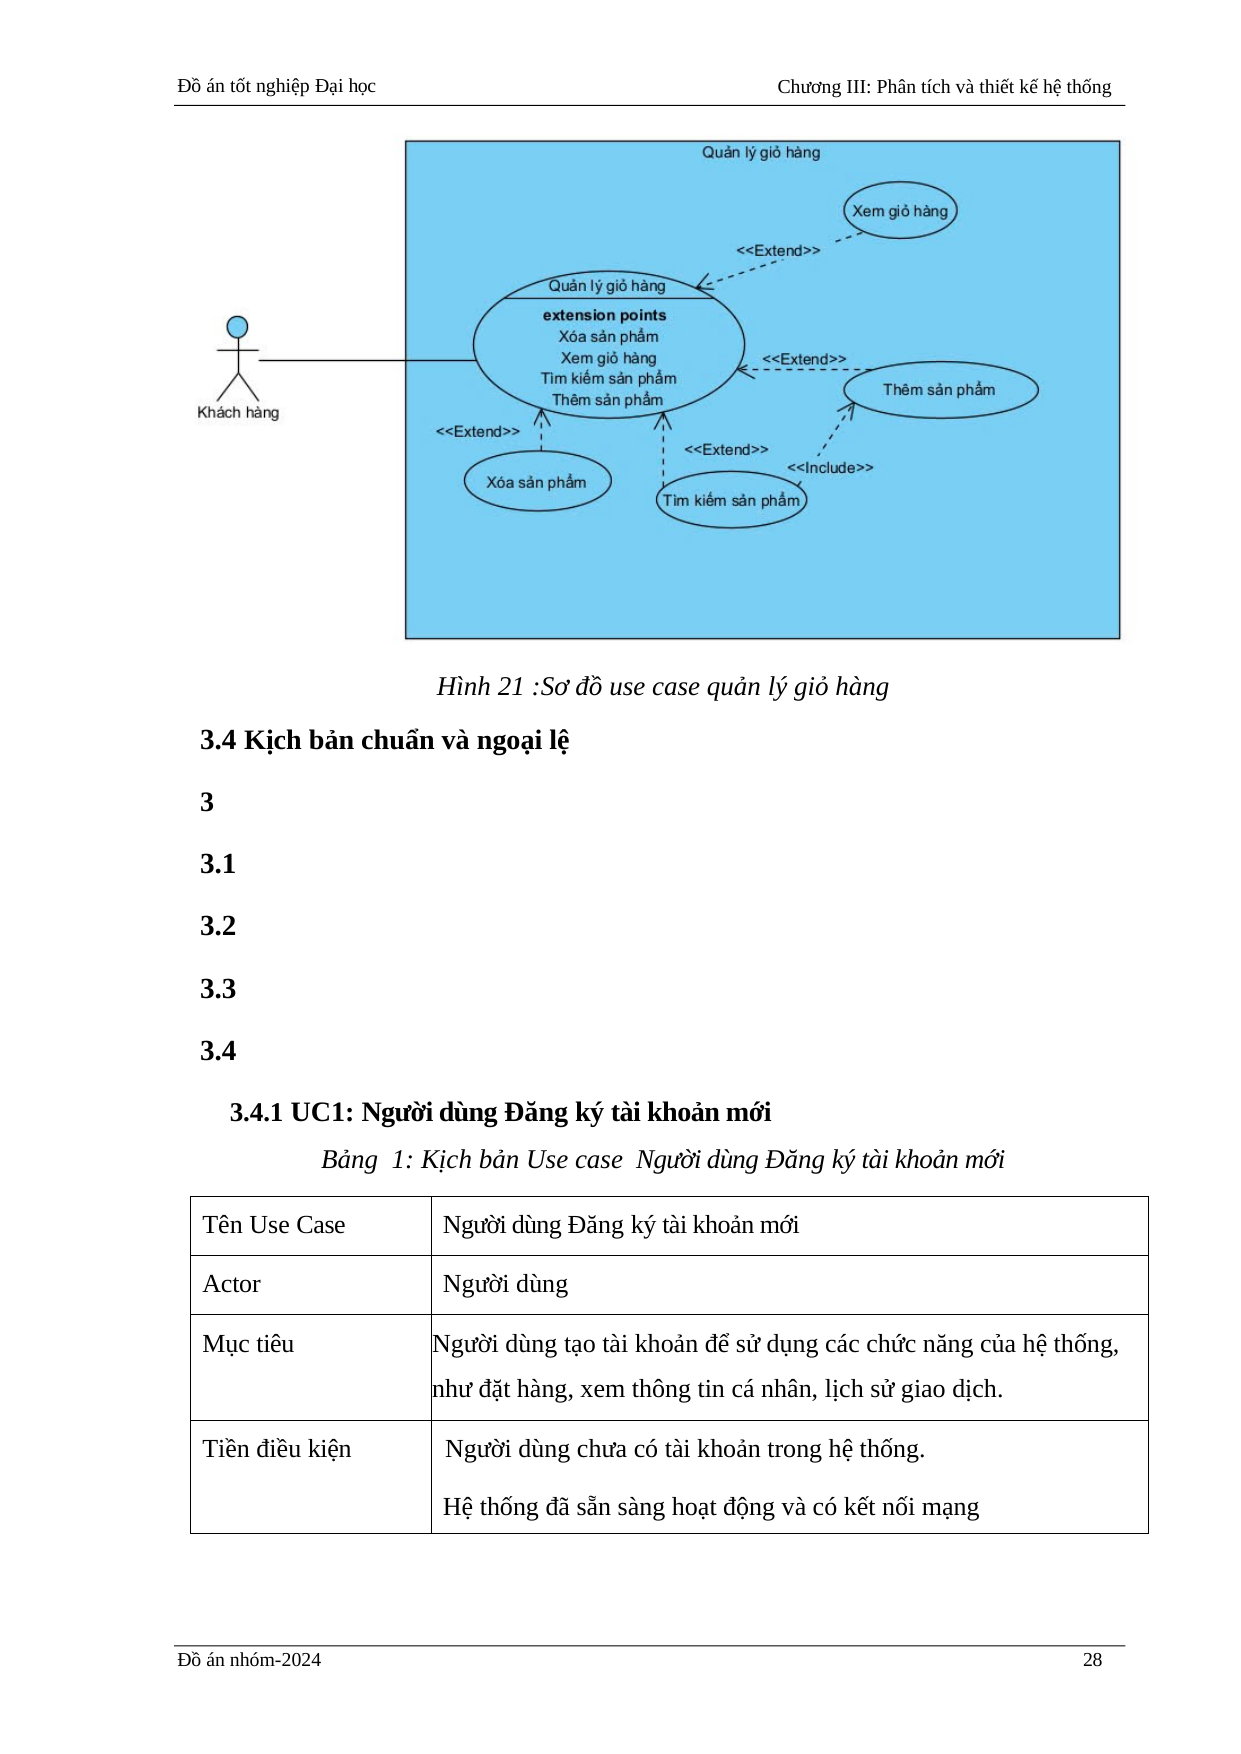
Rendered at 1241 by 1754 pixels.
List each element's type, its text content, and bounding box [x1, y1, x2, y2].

table_cell Người dùng chưa có tài khoản trong hệ thống. Hệ thống đã sẵn sàng hoạt động và có kết nối mạng [432, 1421, 1148, 1533]
table_cell Mục tiêu [191, 1315, 431, 1420]
table_cell Người dùng [432, 1256, 1148, 1314]
table_cell Người dùng tạo tài khoản để sử dụng các chức năng của hệ thống, như đặt hàng, xem thông tin cá nhân, lịch sử giao dịch. [432, 1315, 1148, 1420]
table_header Tên Use Case [191, 1197, 431, 1255]
table_header Người dùng Đăng ký tài khoản mới [432, 1197, 1148, 1255]
picture [177, 118, 1152, 671]
subtitle UC1: Người dùng Đăng ký tài khoản mới [229, 1095, 1152, 1127]
table_cell Actor [191, 1256, 431, 1314]
text Hình 21 :Sơ đồ use case quản lý giỏ hàng [177, 671, 1152, 702]
text Bảng 1: Kịch bản Use case Người dùng Đăng ký tài khoản mới [177, 1144, 1152, 1175]
subtitle Kịch bản chuẩn và ngoại lệ [200, 722, 1152, 756]
table_cell Tiền điều kiện [191, 1421, 431, 1533]
